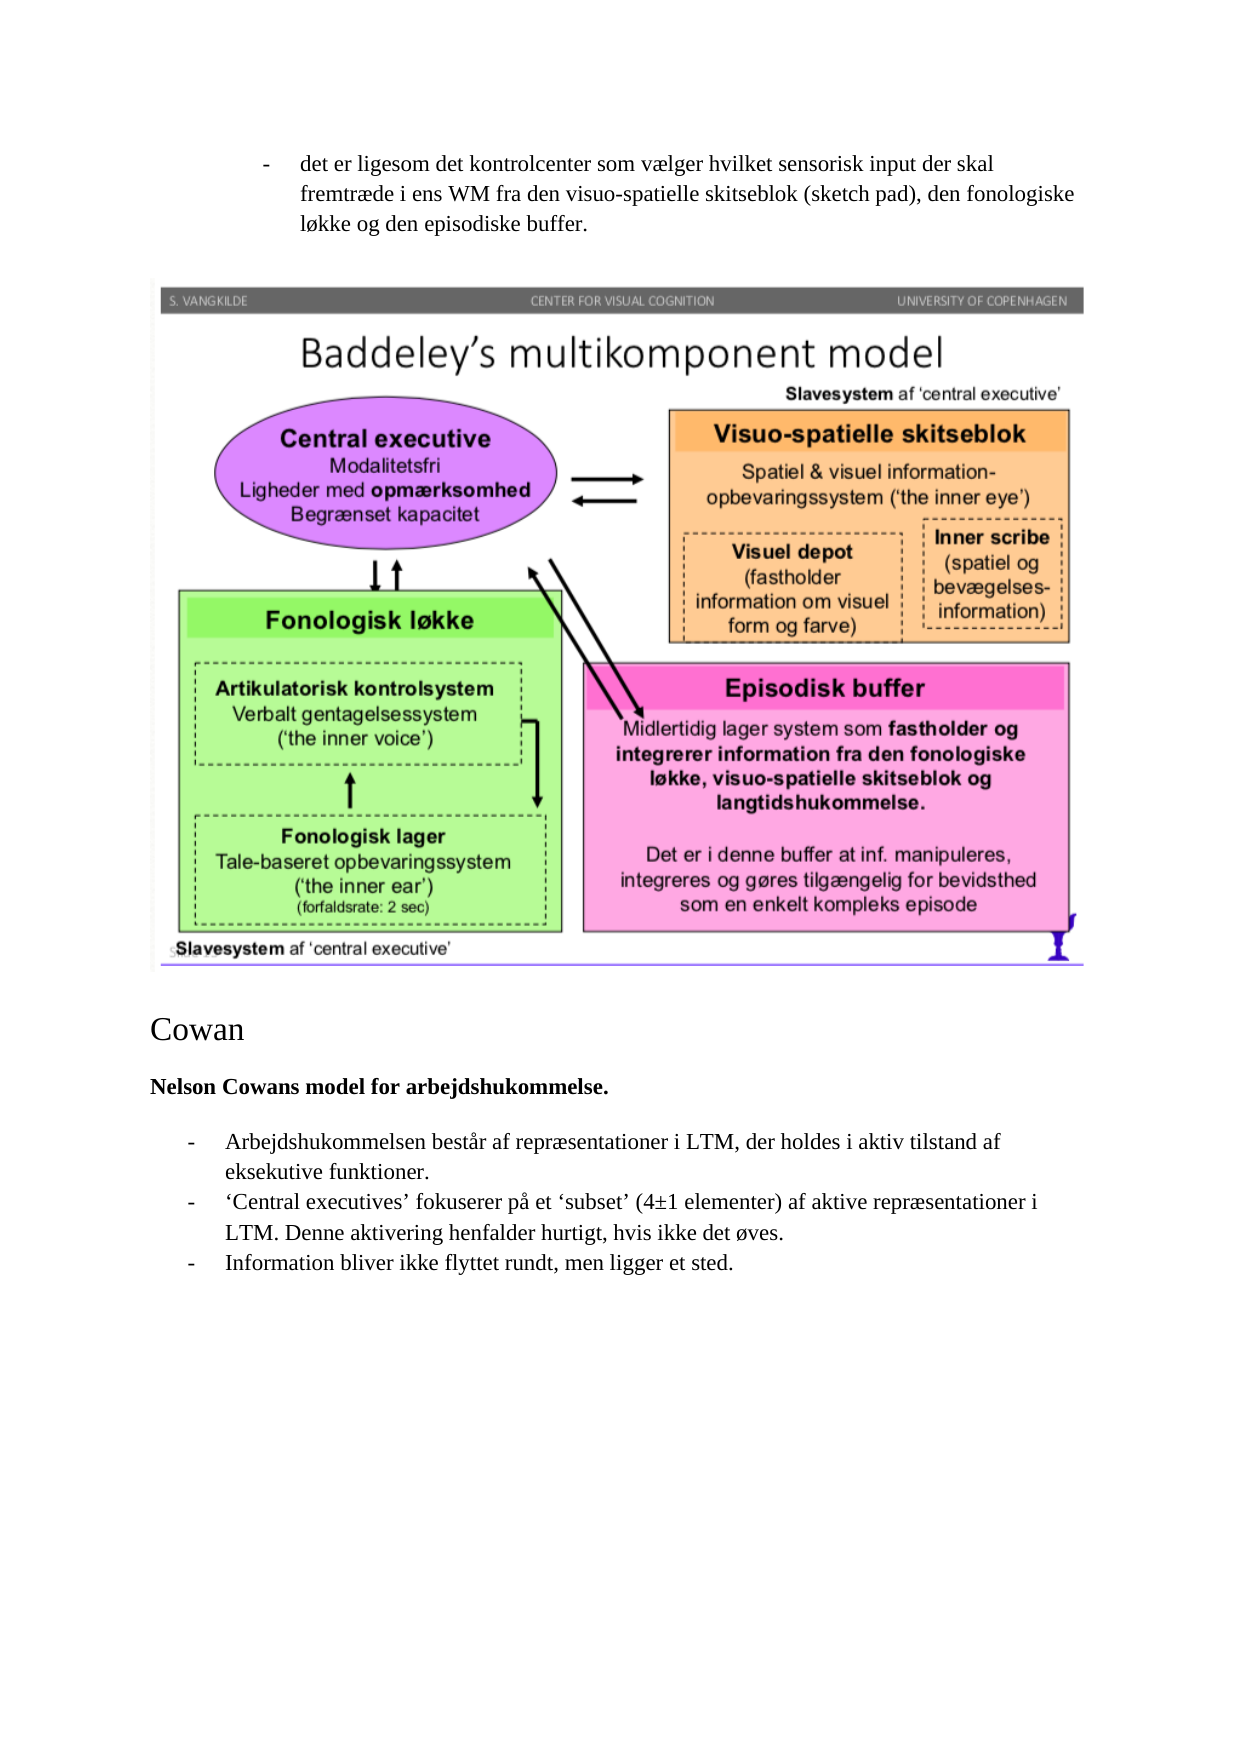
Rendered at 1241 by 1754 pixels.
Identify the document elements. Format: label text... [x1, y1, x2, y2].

subtitle Cowan [150, 1009, 1090, 1048]
list Information bliver ikke flyttet rundt, men ligger et sted. [187, 1249, 1090, 1275]
list det er ligesom det kontrolcenter som vælger hvilket sensorisk input der skal fremtræde i ens WM fra den visuo-spatielle skitseblok (sketch pad), den fonologiske løkke og den episodiske buffer. [262, 150, 1090, 237]
list ‘Central executives’ fokuserer på et ‘subset’ (4±1 elementer) af aktive repræsentationer i LTM. Denne aktivering henfalder hurtigt, hvis ikke det øves. [187, 1188, 1090, 1245]
picture [150, 278, 1091, 972]
text Nelson Cowans model for arbejdshukommelse. [150, 1073, 1090, 1099]
list Arbejdshukommelsen består af repræsentationer i LTM, der holdes i aktiv tilstand af eksekutive funktioner. [187, 1128, 1090, 1184]
